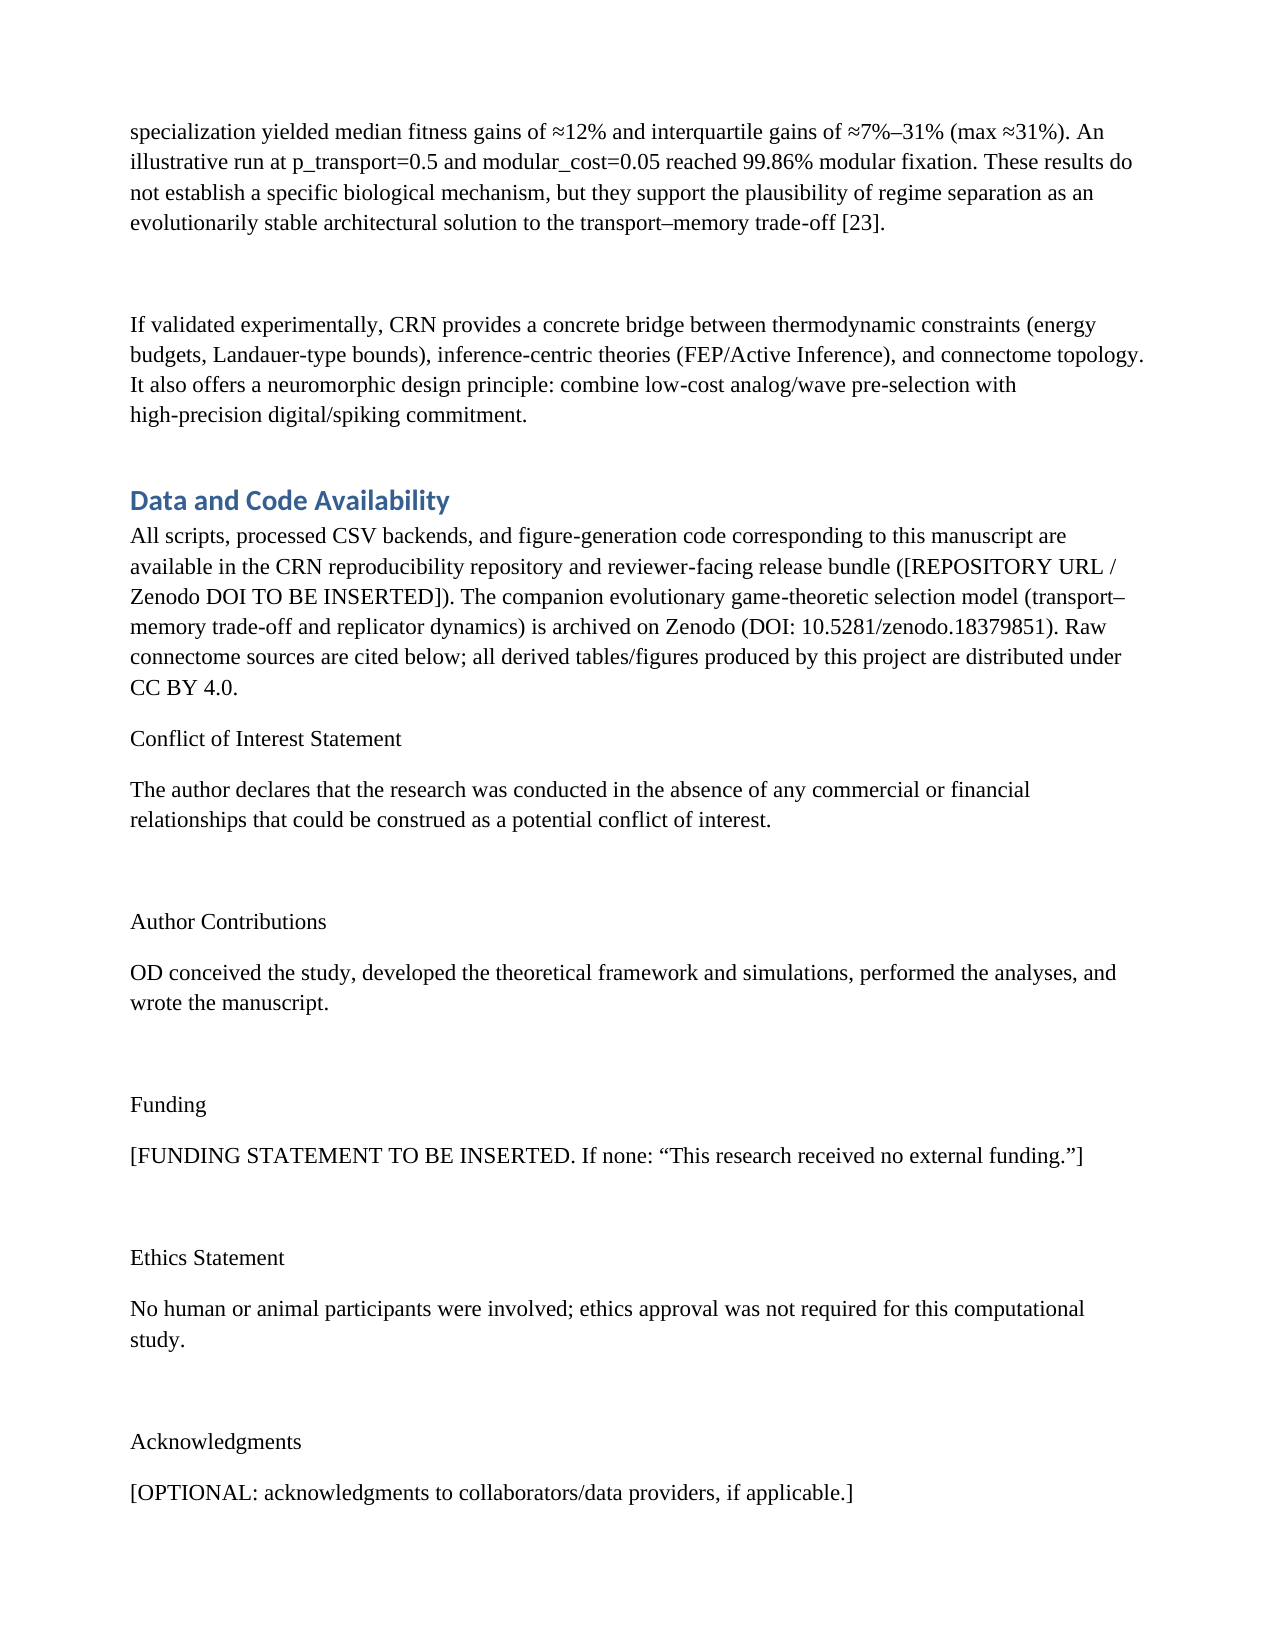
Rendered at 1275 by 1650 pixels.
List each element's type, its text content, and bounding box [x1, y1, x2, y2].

text Ethics Statement [130, 1244, 1145, 1271]
text Acknowledgments [130, 1428, 1145, 1454]
text Funding [130, 1091, 1145, 1118]
text If validated experimentally, CRN provides a concrete bridge between thermodynamic constraints (energy budgets, Landauer‑type bounds), inference‑centric theories (FEP/Active Inference), and connectome topology. It also offers a neuromorphic design principle: combine low‑cost analog/wave pre‑selection with high‑precision digital/spiking commitment. [130, 311, 1145, 428]
text OD conceived the study, developed the theoretical framework and simulations, performed the analyses, and wrote the manuscript. [130, 959, 1145, 1016]
text All scripts, processed CSV backends, and figure‑generation code corresponding to this manuscript are available in the CRN reproducibility repository and reviewer‑facing release bundle ([REPOSITORY URL / Zenodo DOI TO BE INSERTED]). The companion evolutionary game‑theoretic selection model (transport–memory trade‑off and replicator dynamics) is archived on Zenodo (DOI: 10.5281/zenodo.18379851). Raw connectome sources are cited below; all derived tables/figures produced by this project are distributed under CC BY 4.0. [130, 523, 1145, 700]
text Author Contributions [130, 908, 1145, 934]
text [130, 118, 1145, 235]
text No human or animal participants were involved; ethics approval was not required for this computational study. [130, 1296, 1145, 1352]
subtitle Data and Code Availability [130, 482, 1145, 517]
text Conflict of Interest Statement [130, 725, 1145, 751]
text [OPTIONAL: acknowledgments to collaborators/data providers, if applicable.] [130, 1479, 1145, 1505]
text [FUNDING STATEMENT TO BE INSERTED. If none: “This research received no external funding.”] [130, 1142, 1145, 1169]
text The author declares that the research was conducted in the absence of any commercial or financial relationships that could be construed as a potential conflict of interest. [130, 776, 1145, 832]
